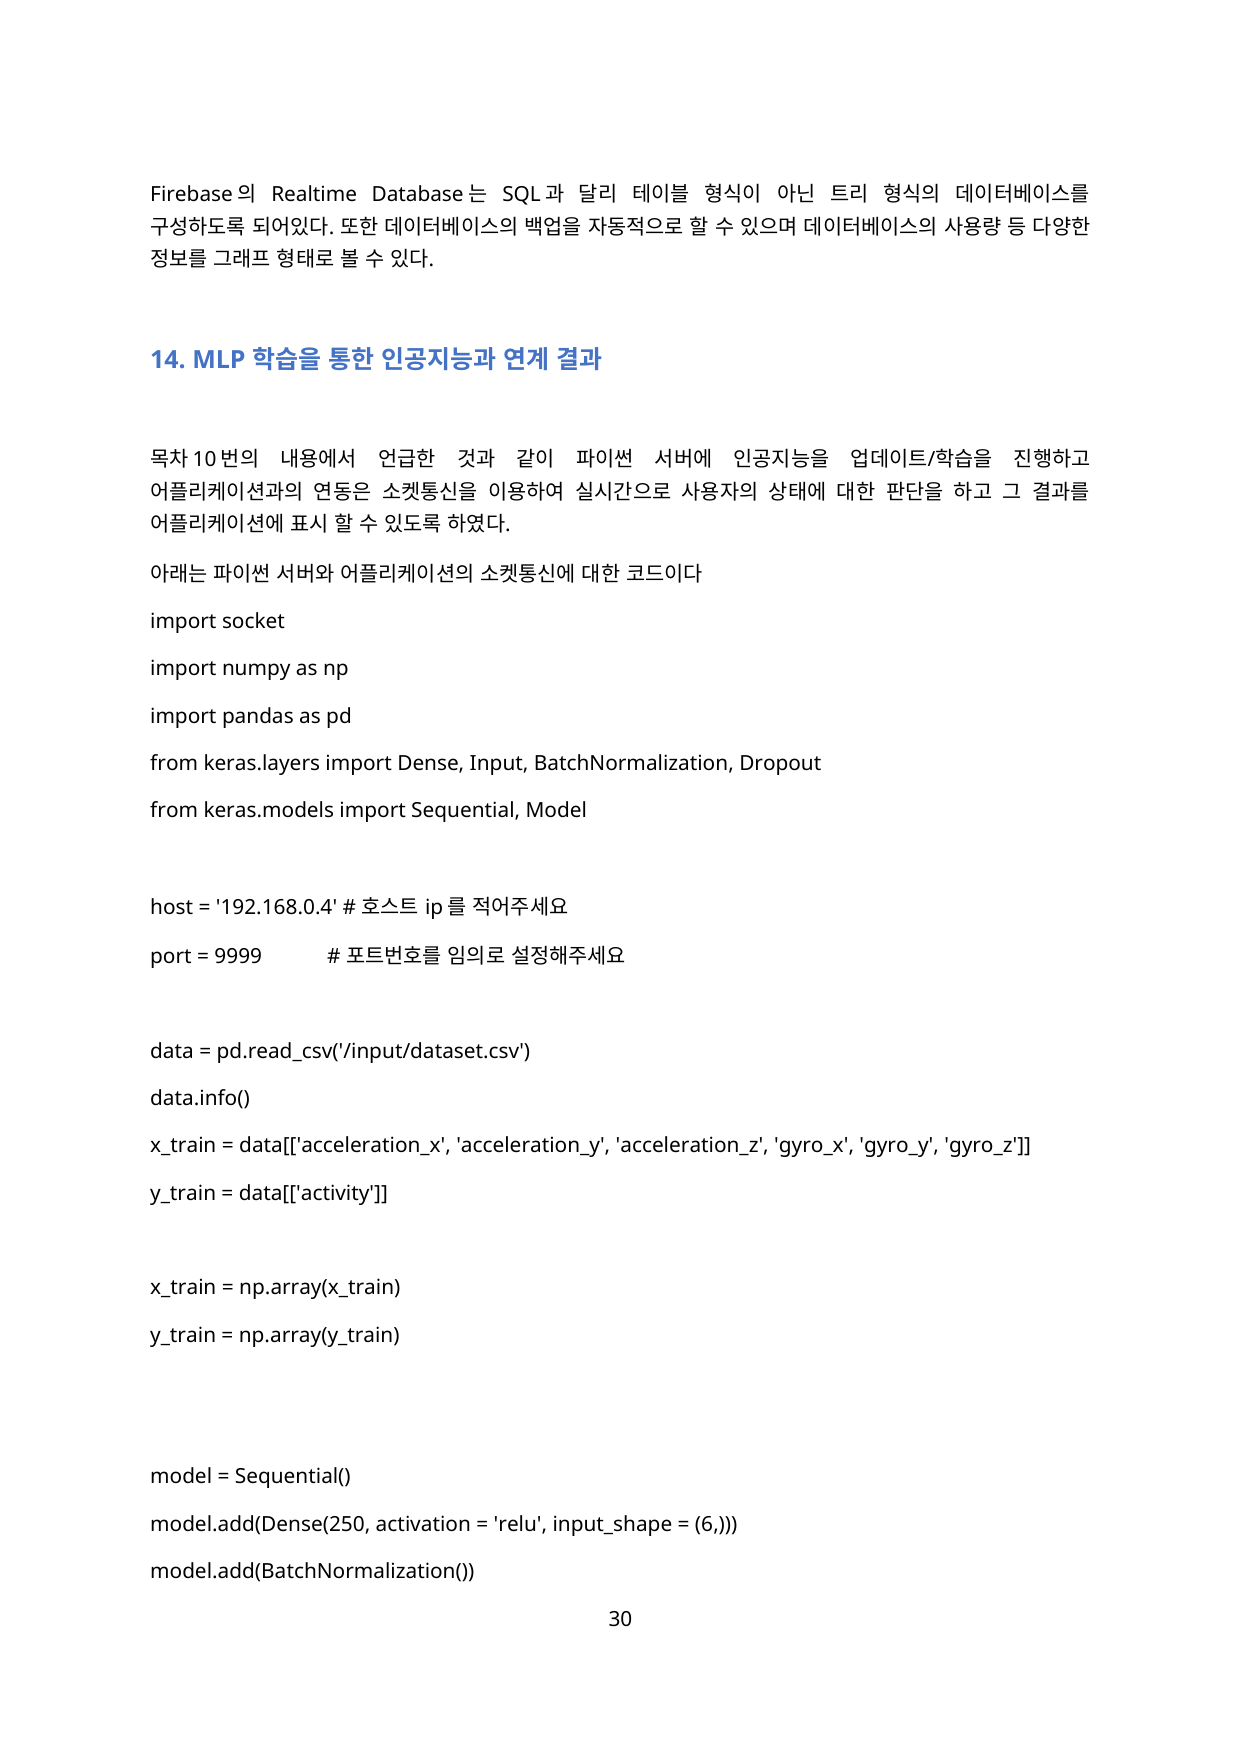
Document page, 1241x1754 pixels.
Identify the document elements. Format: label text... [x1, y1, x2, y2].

text port = 9999 # 포트번호를 임의로 설정해주세요 [150, 939, 1090, 970]
text import numpy as np [150, 653, 1090, 682]
text x_train = np.array(x_train) [150, 1272, 1090, 1301]
text model.add(BatchNormalization()) [150, 1556, 1090, 1585]
text model.add(Dense(250, activation = 'relu', input_shape = (6,))) [150, 1509, 1090, 1537]
text host = '192.168.0.4' # 호스트 ip를 적어주세요 [150, 890, 1090, 920]
text 아래는 파이썬 서버와 어플리케이션의 소켓통신에 대한 코드이다 [150, 557, 1090, 587]
text x_train = data[['acceleration_x', 'acceleration_y', 'acceleration_z', 'gyro_x', 'gyro_y', 'gyro_z']] [150, 1131, 1090, 1159]
text model = Sequential() [150, 1462, 1090, 1490]
text 목차10번의 내용에서 언급한 것과 같이 파이썬 서버에 인공지능을 업데이트/학습을 진행하고 어플리케이션과의 연동은 소켓통신을 이용하여 실시간으로 사용자의 상태에 대한 판단을 하고 그 결과를 어플리케이션에 표시 할 수 있도록 하였다. [150, 442, 1090, 538]
text from keras.layers import Dense, Input, BatchNormalization, Dropout [150, 748, 1090, 777]
text import pandas as pd [150, 701, 1090, 729]
text Firebase의 Realtime Database는 SQL과 달리 테이블 형식이 아닌 트리 형식의 데이터베이스를 구성하도록 되어있다. 또한 데이터베이스의 백업을 자동적으로 할 수 있으며 데이터베이스의 사용량 등 다양한 정보를 그래프 형태로 볼 수 있다. [150, 177, 1090, 273]
text y_train = data[['activity']] [150, 1178, 1090, 1206]
text from keras.models import Sequential, Model [150, 795, 1090, 824]
text 14. MLP 학습을 통한 인공지능과 연계 결과 [150, 339, 1090, 376]
text data = pd.read_csv('/input/dataset.csv') [150, 1036, 1090, 1064]
text data.info() [150, 1083, 1090, 1112]
text y_train = np.array(y_train) [150, 1320, 1090, 1348]
text import socket [150, 606, 1090, 635]
